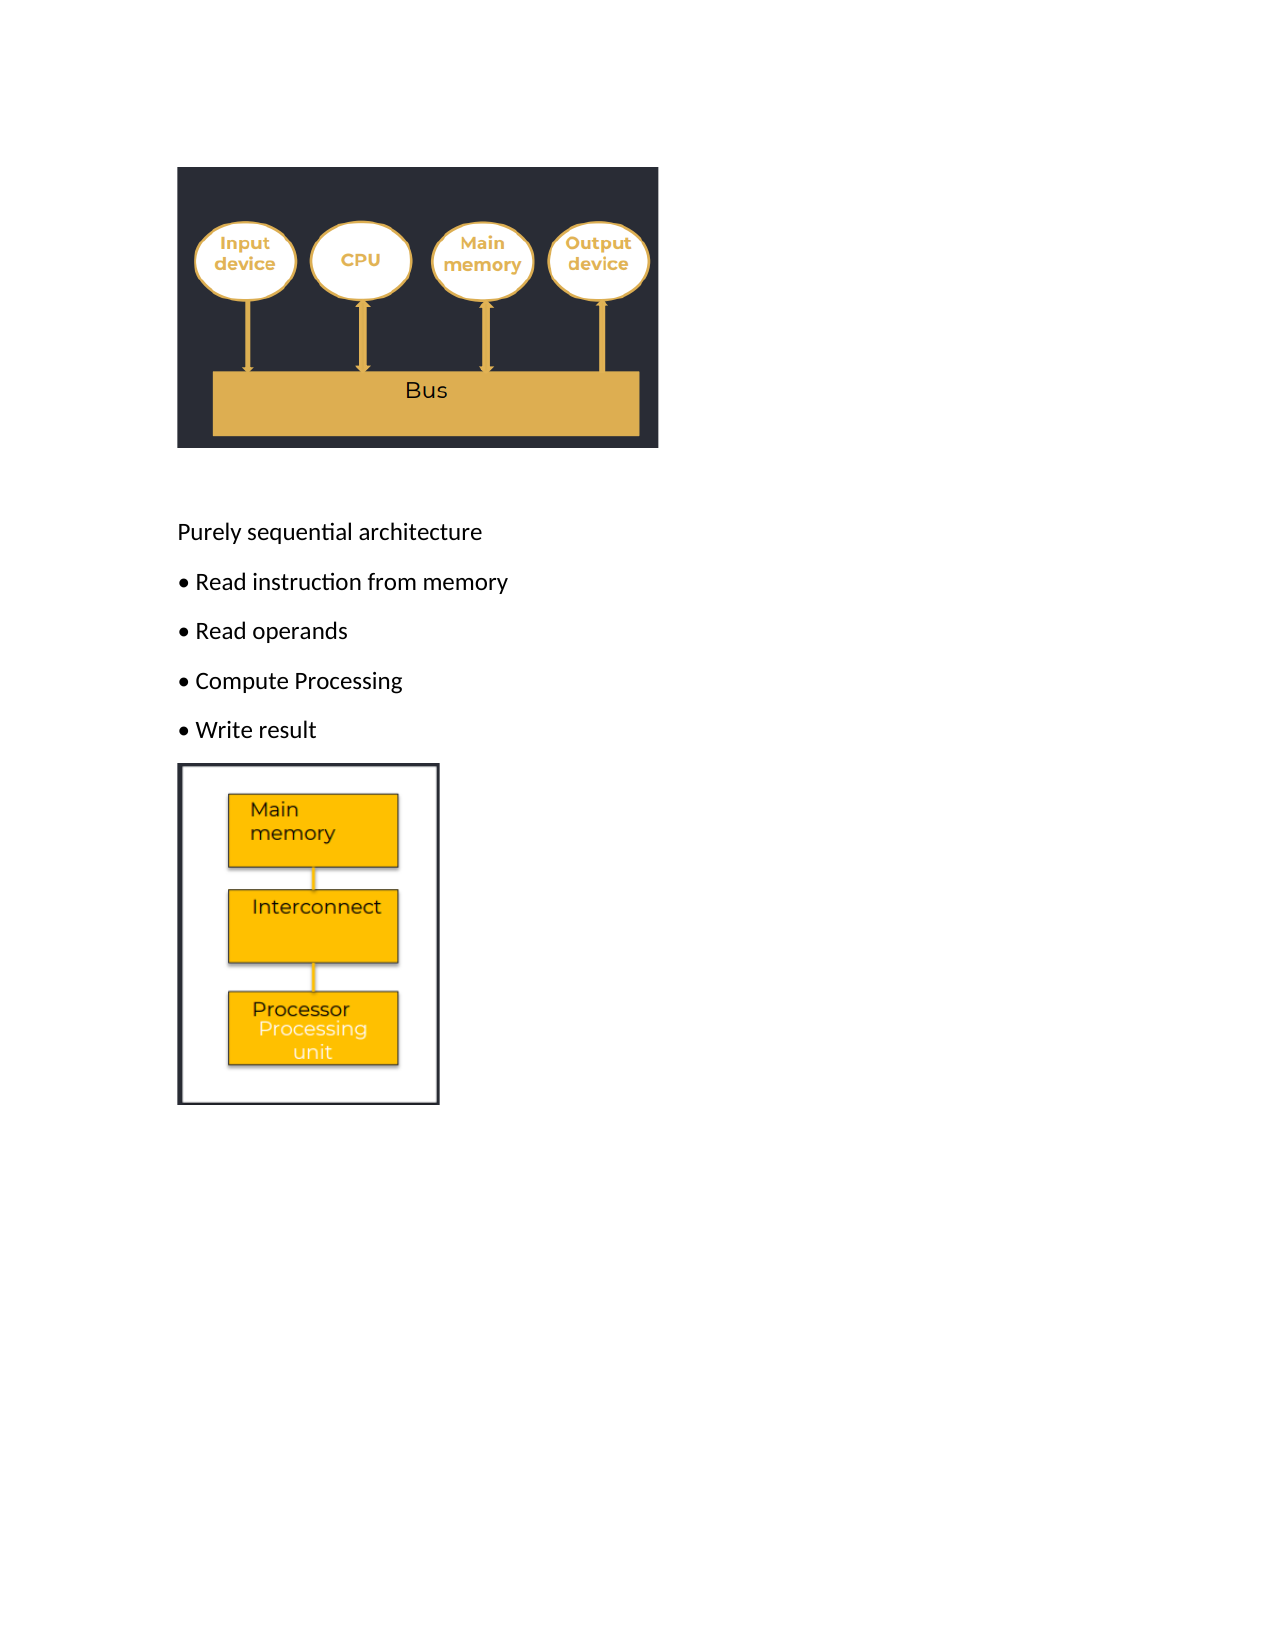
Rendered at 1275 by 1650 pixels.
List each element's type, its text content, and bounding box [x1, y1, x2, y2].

text Purely sequential architecture [177, 516, 1186, 547]
text • Write result [177, 714, 1186, 745]
text • Read operands [177, 615, 1186, 646]
picture [177, 763, 440, 1105]
text • Read instruction from memory [177, 566, 1186, 596]
picture [177, 167, 659, 448]
text • Compute Processing [177, 665, 1186, 695]
